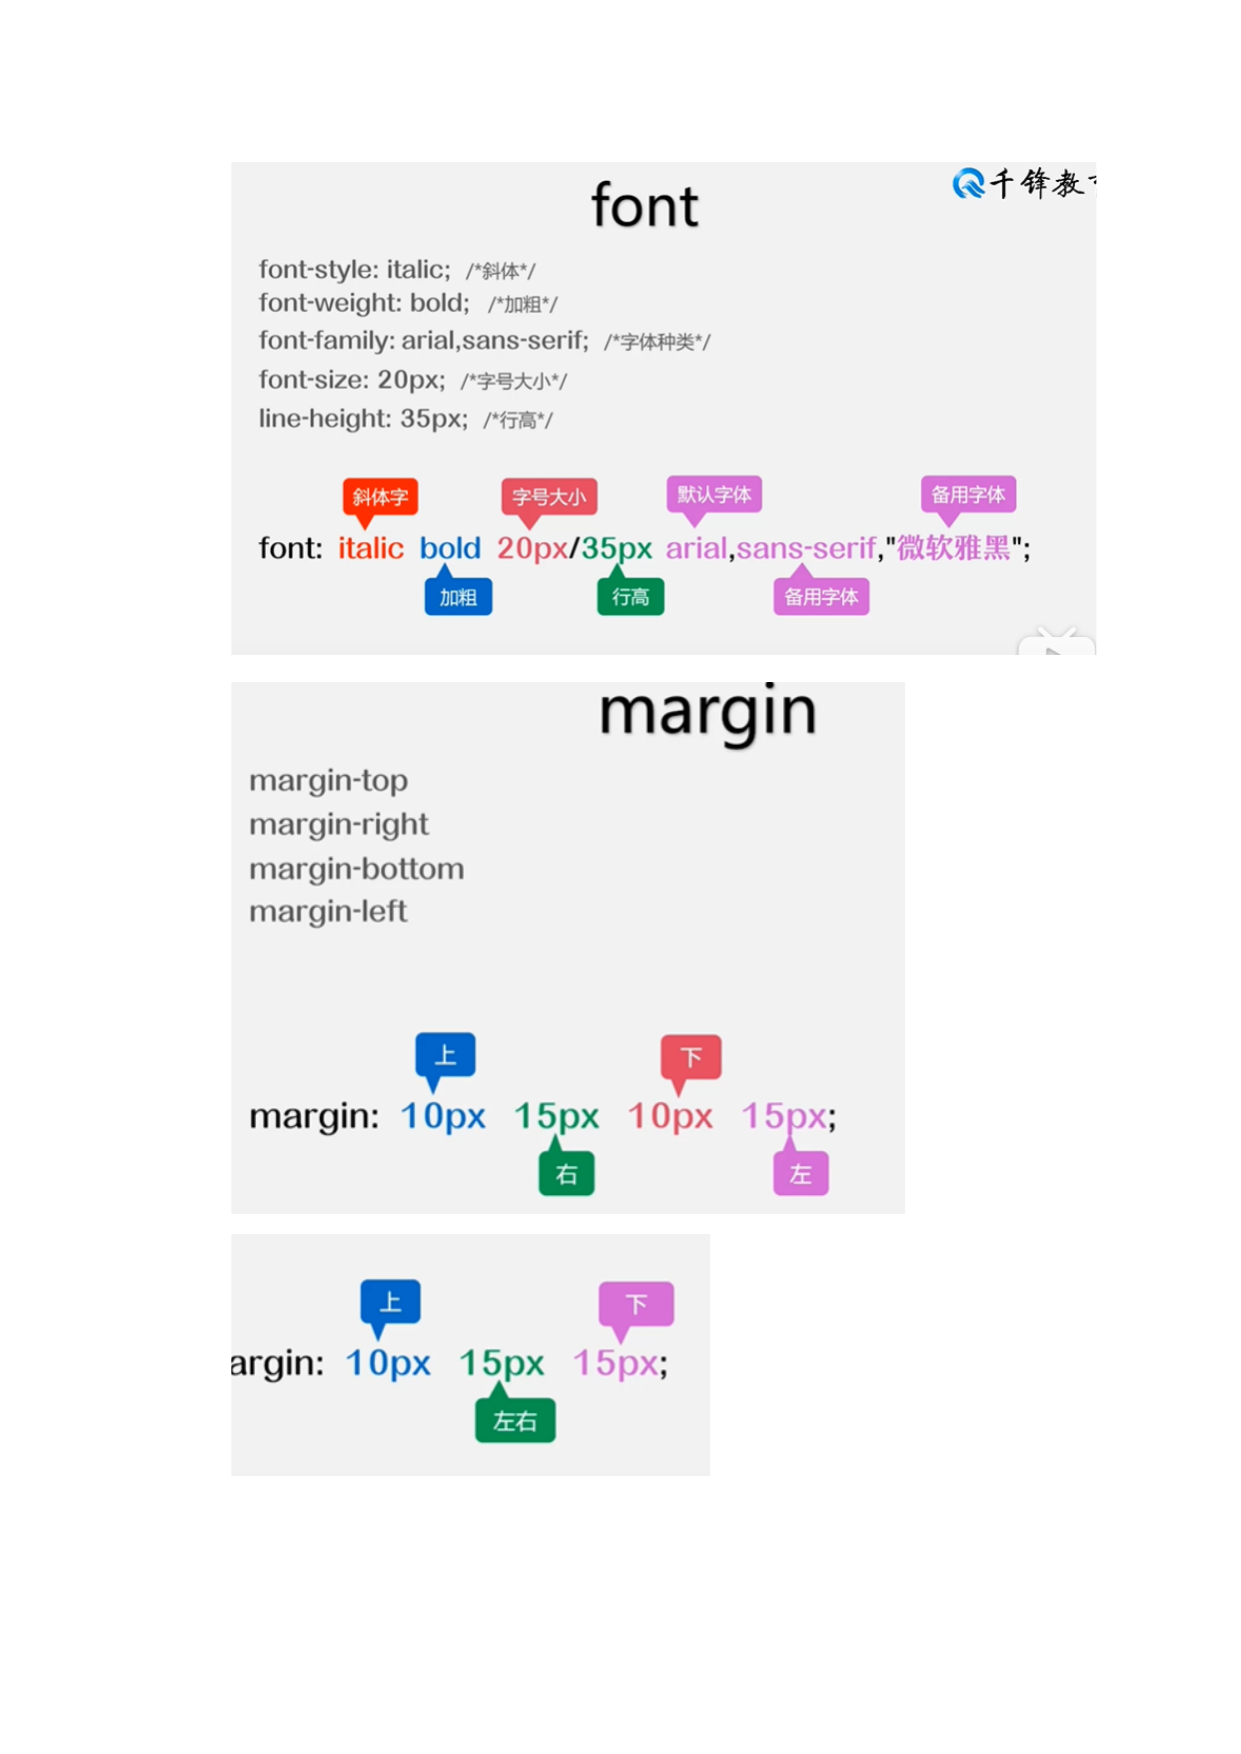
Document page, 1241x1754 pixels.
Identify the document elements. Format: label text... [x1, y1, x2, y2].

picture [231, 682, 905, 1214]
picture [231, 162, 1097, 655]
picture [231, 1234, 711, 1476]
